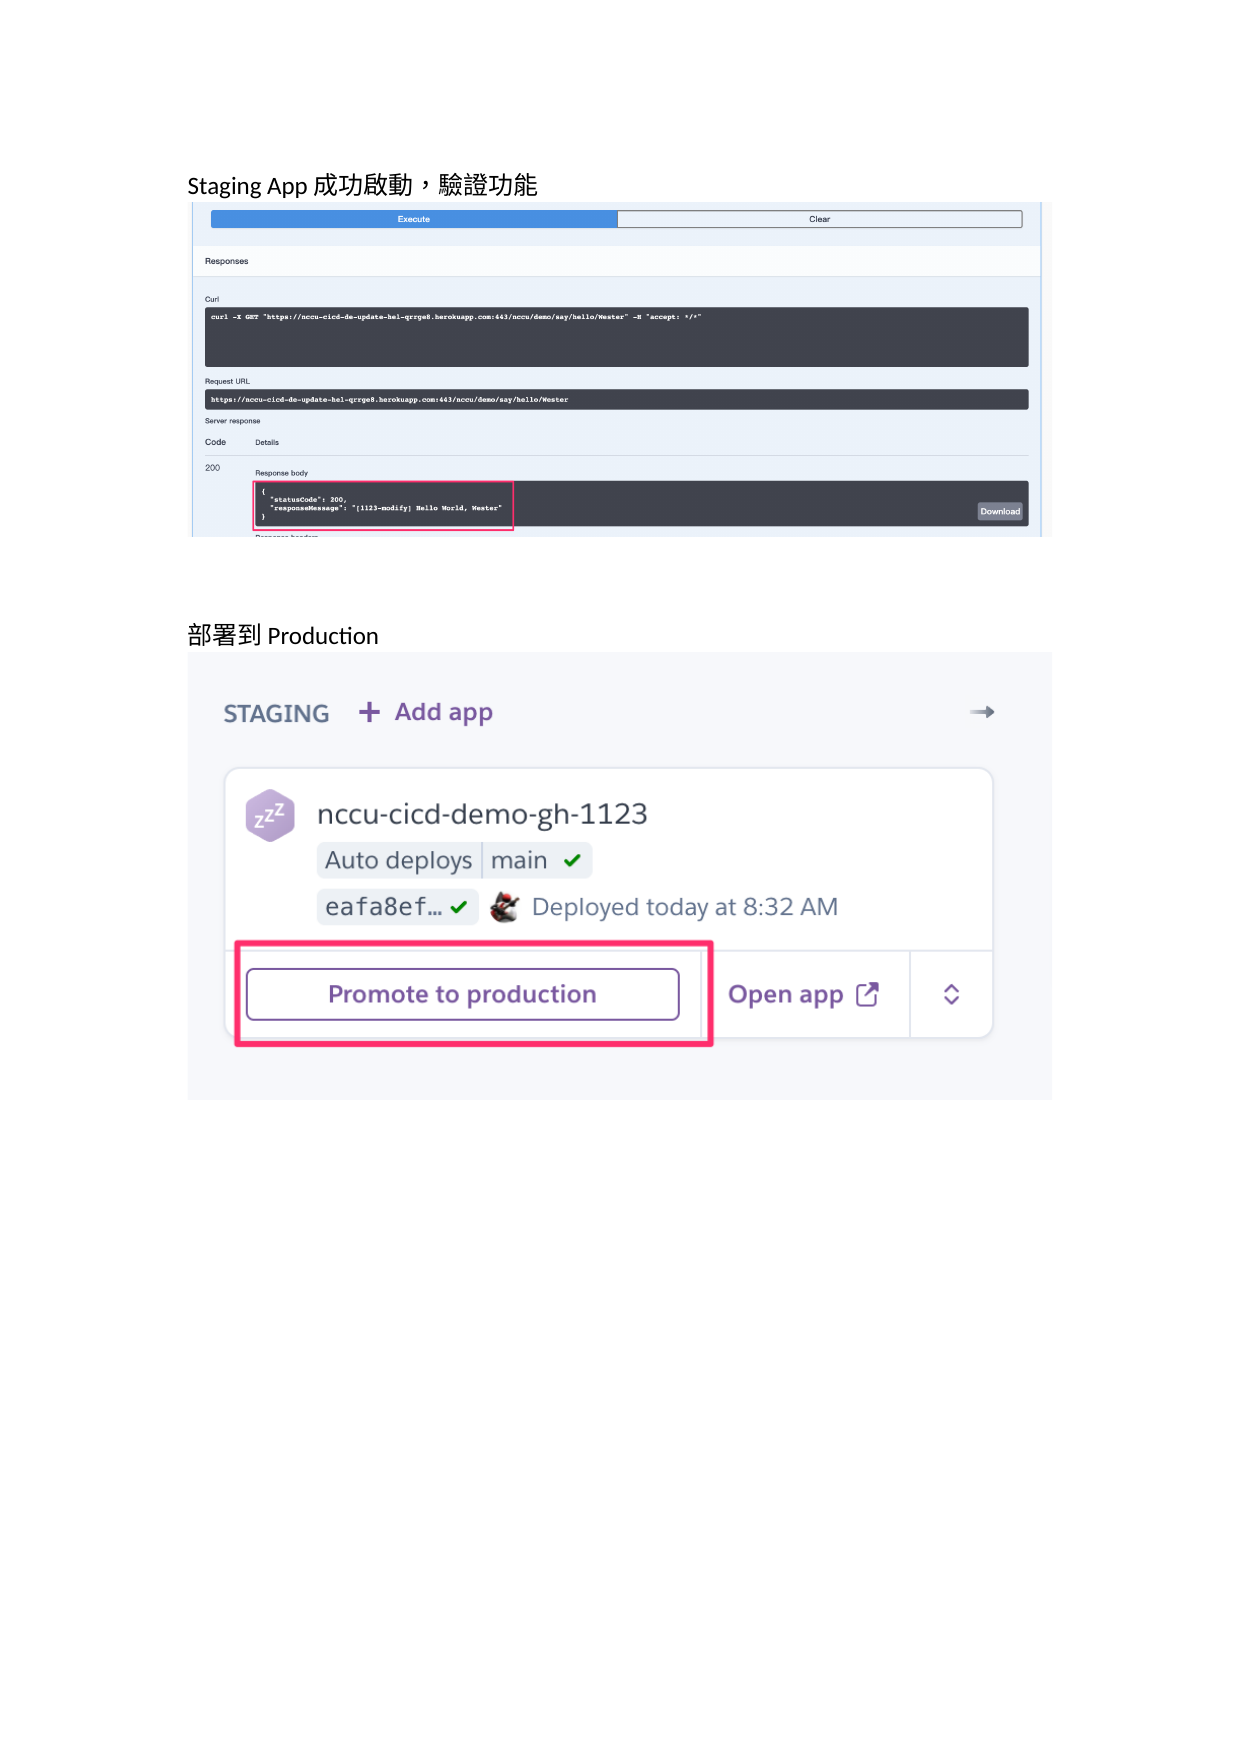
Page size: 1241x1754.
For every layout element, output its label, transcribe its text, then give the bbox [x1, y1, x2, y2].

text 部署到Production [187, 614, 1053, 652]
text Staging App成功啟動，驗證功能 [187, 164, 1053, 202]
picture [187, 652, 1053, 1100]
picture [187, 202, 1053, 537]
